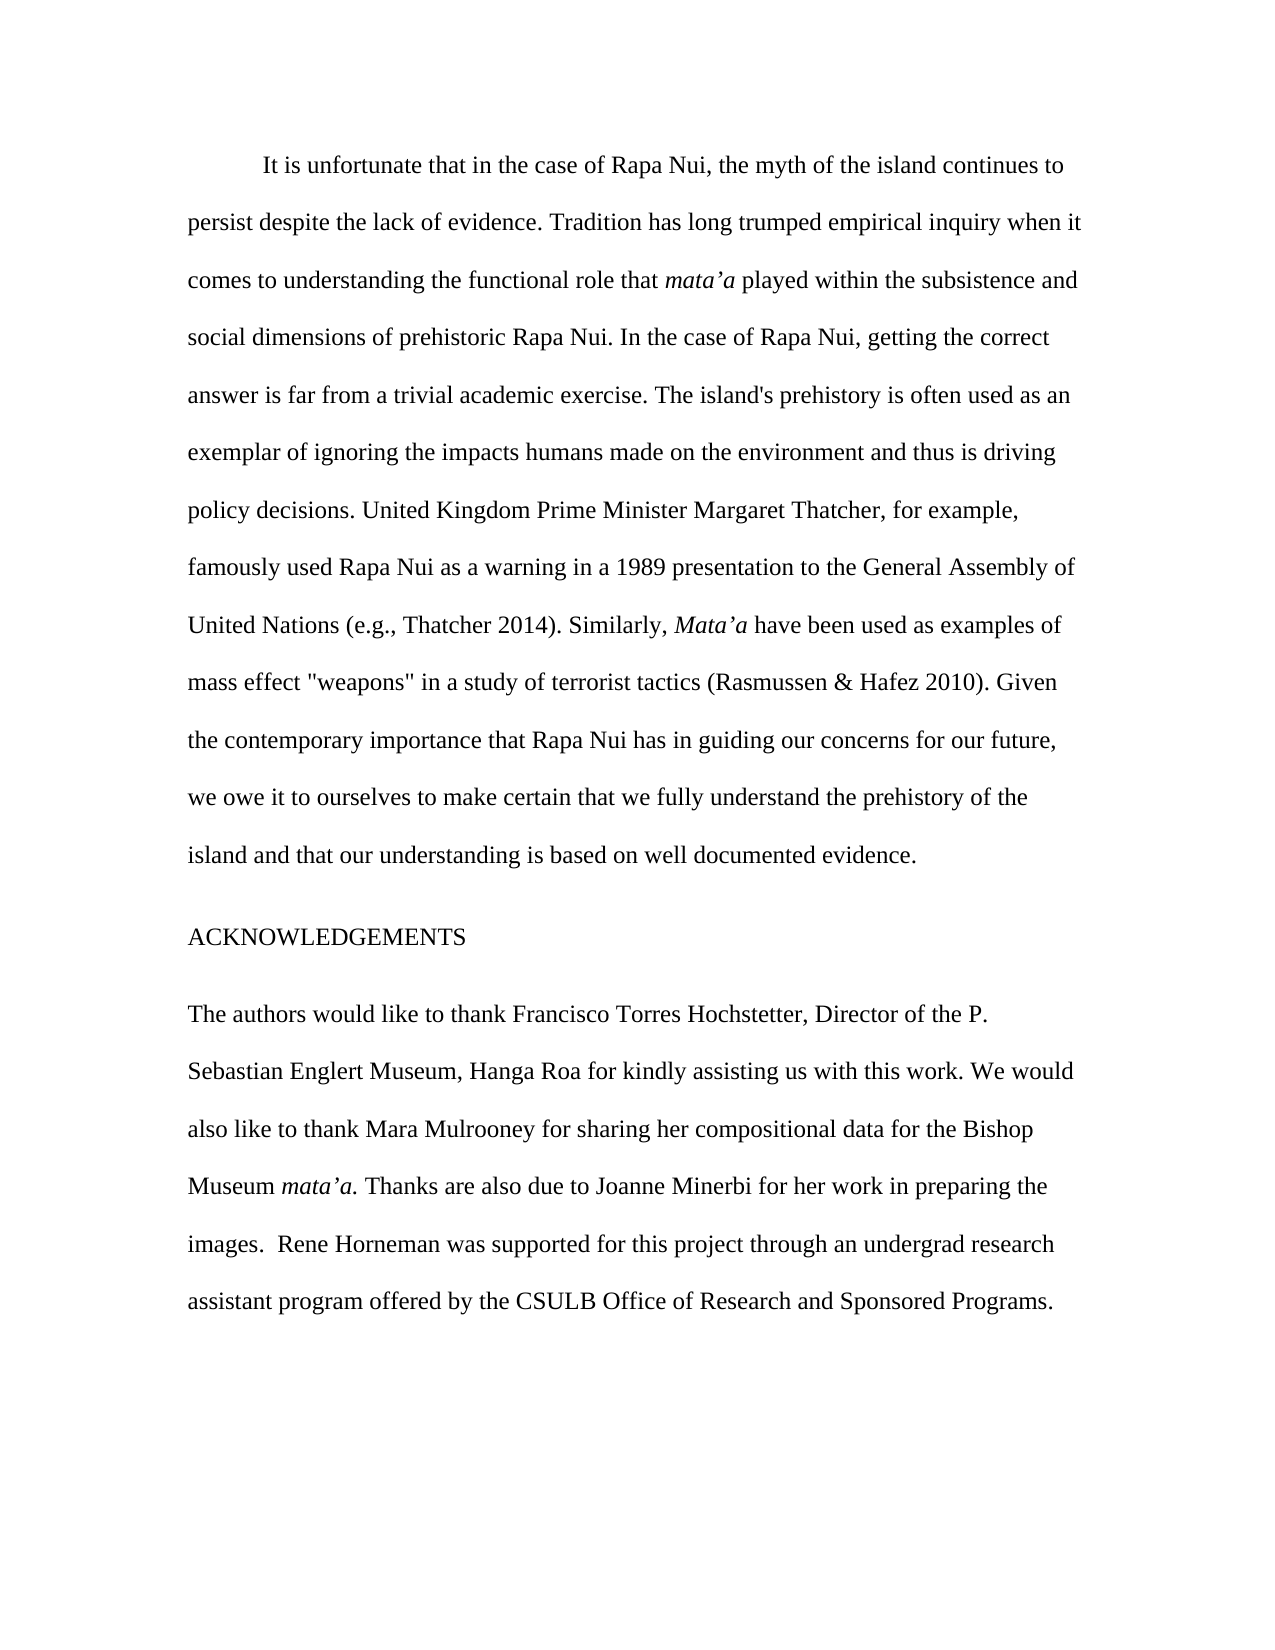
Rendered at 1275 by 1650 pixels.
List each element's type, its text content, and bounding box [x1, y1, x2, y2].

subtitle ACKNOWLEDGEMENTS [187, 922, 1087, 951]
text It is unfortunate that in the case of Rapa Nui, the myth of the island continues to persist despite the lack of evidence. Tradition has long trumped empirical inquiry when it comes to understanding the functional role that mata’a played within the subsistence and social dimensions of prehistoric Rapa Nui. In the case of Rapa Nui, getting the correct answer is far from a trivial academic exercise. The island's prehistory is often used as an exemplar of ignoring the impacts humans made on the environment and thus is driving policy decisions. United Kingdom Prime Minister Margaret Thatcher, for example, famously used Rapa Nui as a warning in a 1989 presentation to the General Assembly of United Nations (e.g., Thatcher 2014). Similarly, Mata’a have been used as examples of mass effect "weapons" in a study of terrorist tactics (Rasmussen & Hafez 2010). Given the contemporary importance that Rapa Nui has in guiding our concerns for our future, we owe it to ourselves to make certain that we fully understand the prehistory of the island and that our understanding is based on well documented evidence. [187, 150, 1087, 869]
text The authors would like to thank Francisco Torres Hochstetter, Director of the P. Sebastian Englert Museum, Hanga Roa for kindly assisting us with this work. We would also like to thank Mara Mulrooney for sharing her compositional data for the Bishop Museum mata’a. Thanks are also due to Joanne Minerbi for her work in preparing the images. Rene Horneman was supported for this project through an undergrad research assistant program offered by the CSULB Office of Research and Sponsored Programs. [187, 999, 1087, 1315]
